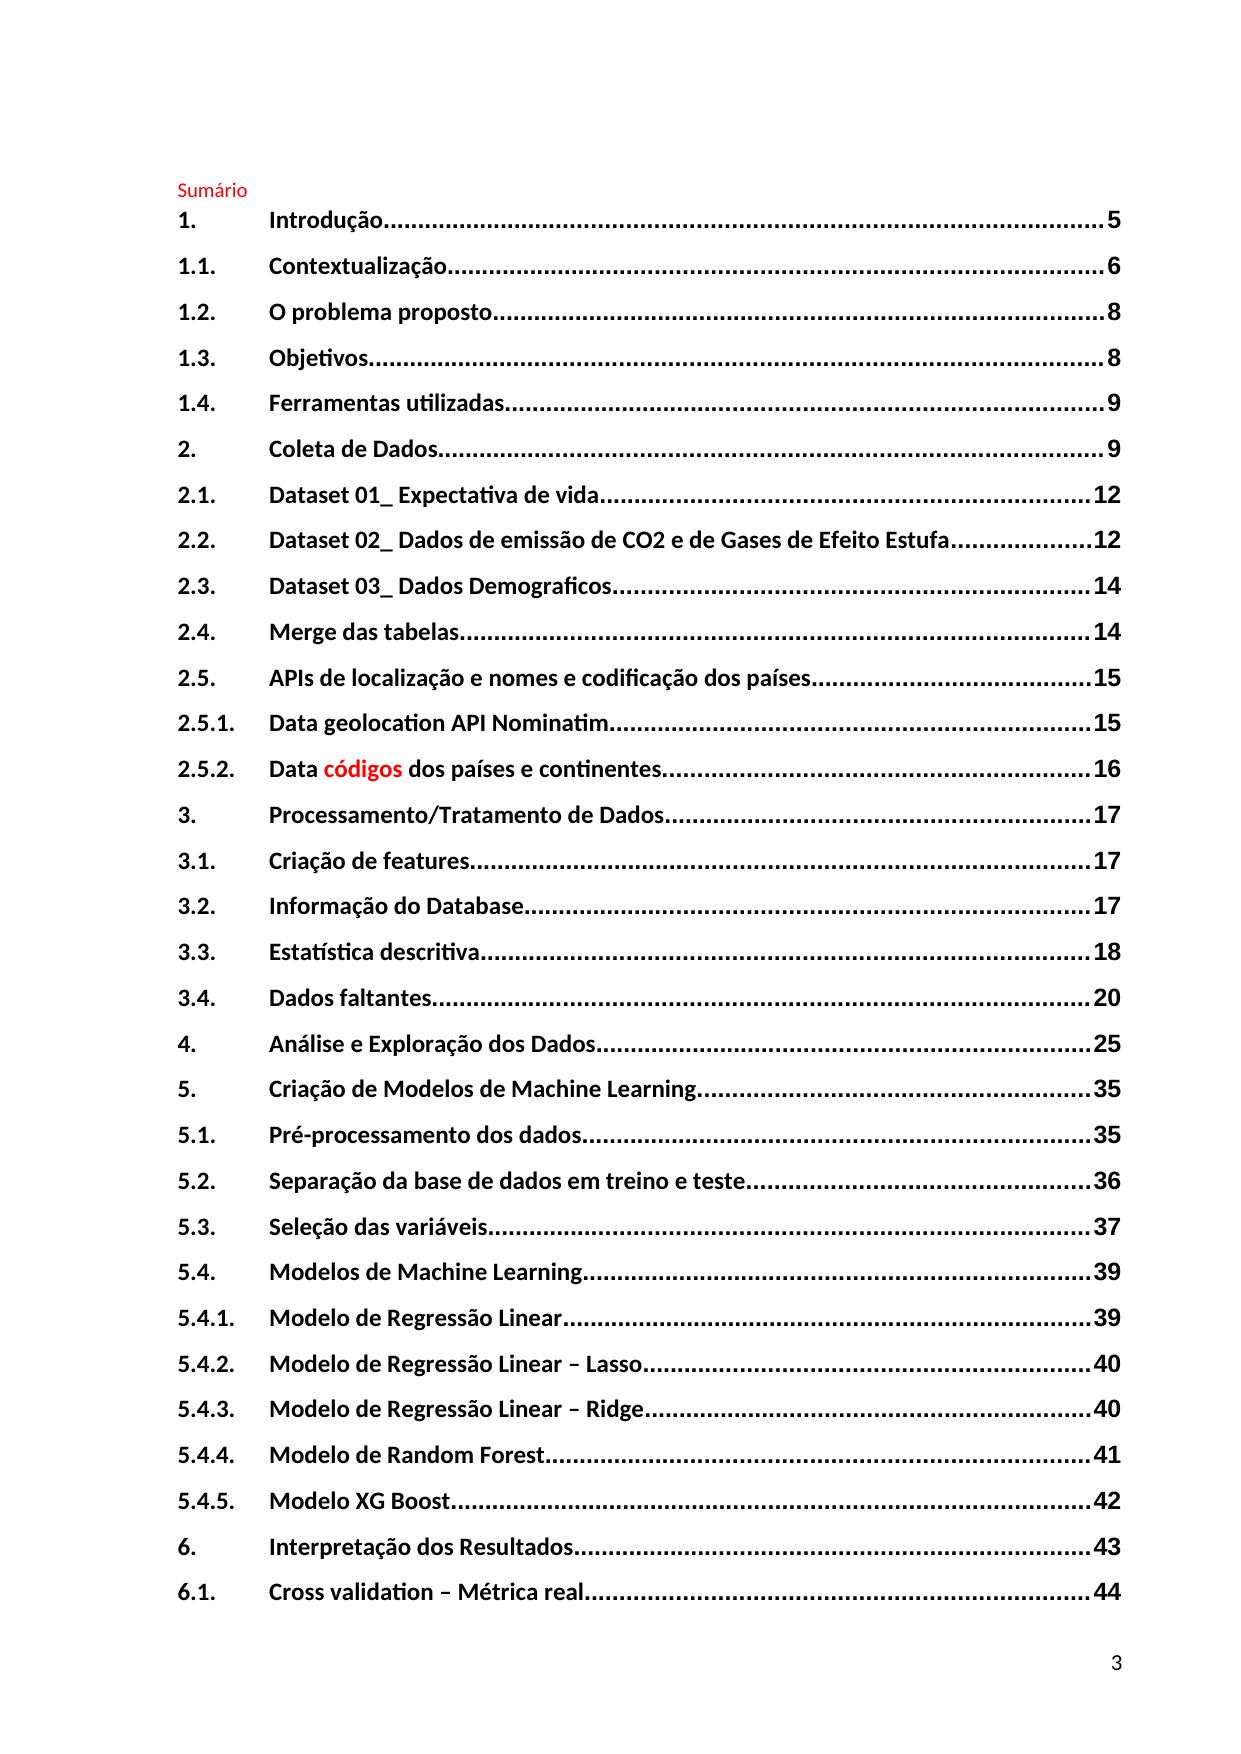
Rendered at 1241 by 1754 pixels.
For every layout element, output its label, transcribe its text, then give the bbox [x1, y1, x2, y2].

text Sumário [177, 177, 1122, 203]
